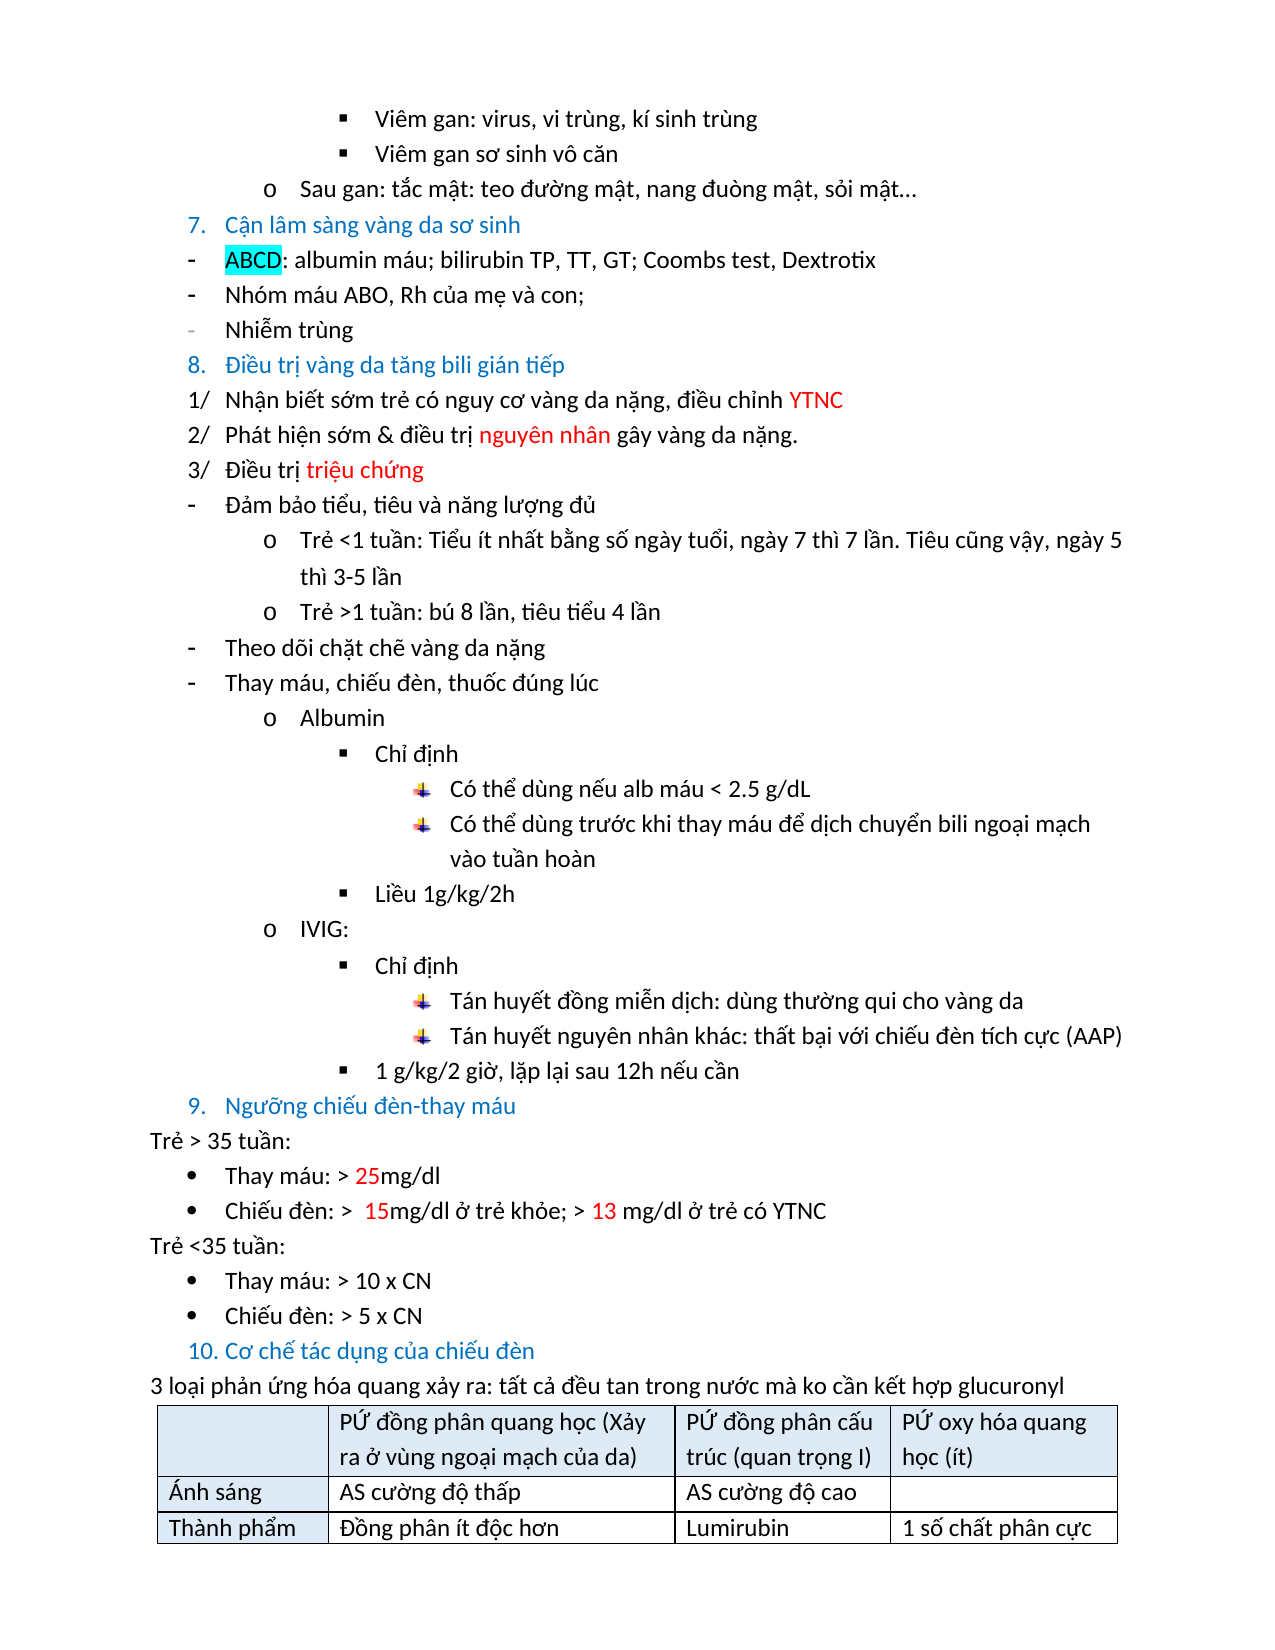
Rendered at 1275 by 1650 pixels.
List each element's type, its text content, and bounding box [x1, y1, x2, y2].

list Chiếu đèn: > 15mg/dl ở trẻ khỏe; > 13 mg/dl ở trẻ có YTNC [187, 1195, 1125, 1226]
table_header PỨ đồng phân quang học (Xảy ra ở vùng ngoại mạch của da) [329, 1406, 674, 1476]
text 3 loại phản ứng hóa quang xảy ra: tất cả đều tan trong nước mà ko cần kết hợp glucuronyl [150, 1370, 1125, 1401]
picture [413, 992, 431, 1010]
table_cell Thành phẩm [158, 1513, 328, 1543]
list Ngưỡng chiếu đèn-thay máu [187, 1090, 1125, 1121]
list Điều trị triệu chứng [187, 454, 1125, 485]
picture [413, 1027, 431, 1045]
list Điều trị vàng da tăng bili gián tiếp [187, 349, 1125, 380]
table_cell AS cường độ thấp [329, 1477, 674, 1511]
list Phát hiện sớm & điều trị nguyên nhân gây vàng da nặng. [187, 419, 1125, 450]
list 1 g/kg/2 giờ, lặp lại sau 12h nếu cần [337, 1055, 1125, 1086]
list Nhận biết sớm trẻ có nguy cơ vàng da nặng, điều chỉnh YTNC [187, 384, 1125, 415]
table_cell Lumirubin [676, 1513, 890, 1543]
list Viêm gan sơ sinh vô căn [337, 138, 1125, 168]
list Viêm gan: virus, vi trùng, kí sinh trùng [337, 103, 1125, 133]
table_header [158, 1406, 328, 1476]
table_cell Ánh sáng [158, 1477, 328, 1511]
table_header PỨ oxy hóa quang học (ít) [891, 1406, 1117, 1476]
list Chỉ định [337, 950, 1125, 981]
list Chỉ định [337, 739, 1125, 769]
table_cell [891, 1513, 1117, 1543]
list Có thể dùng nếu alb máu < 2.5 g/dL [412, 774, 1125, 804]
picture [413, 781, 431, 798]
list Tán huyết đồng miễn dịch: dùng thường qui cho vàng da [412, 985, 1125, 1016]
list Nhiễm trùng [187, 314, 1125, 345]
list Có thể dùng trước khi thay máu để dịch chuyển bili ngoại mạch vào tuần hoàn [412, 809, 1125, 874]
list Chiếu đèn: > 5 x CN [187, 1300, 1125, 1331]
list Liều 1g/kg/2h [337, 879, 1125, 909]
table_cell AS cường độ cao [676, 1477, 890, 1511]
list Cận lâm sàng vàng da sơ sinh [187, 209, 1125, 240]
list IVIG: [262, 914, 1125, 945]
list Albumin [262, 702, 1125, 734]
list ABCD: albumin máu; bilirubin TP, TT, GT; Coombs test, Dextrotix [187, 244, 1125, 275]
list Thay máu, chiếu đèn, thuốc đúng lúc [187, 667, 1125, 698]
table_cell [891, 1477, 1117, 1511]
list Trẻ >1 tuần: bú 8 lần, tiêu tiểu 4 lần [262, 596, 1125, 627]
picture [413, 816, 431, 833]
list Theo dõi chặt chẽ vàng da nặng [187, 632, 1125, 663]
list Sau gan: tắc mật: teo đường mật, nang đuòng mật, sỏi mật… [262, 173, 1125, 205]
list Trẻ <1 tuần: Tiểu ít nhất bằng số ngày tuổi, ngày 7 thì 7 lần. Tiêu cũng vậy, ngày 5 thì 3-5 lần [262, 524, 1125, 591]
list Thay máu: > 25mg/dl [187, 1160, 1125, 1191]
table_header PỨ đồng phân cấu trúc (quan trọng I) [676, 1406, 890, 1476]
text Trẻ <35 tuần: [150, 1230, 1125, 1261]
text Trẻ > 35 tuần: [150, 1125, 1125, 1156]
list Đảm bảo tiểu, tiêu và năng lượng đủ [187, 489, 1125, 520]
list Nhóm máu ABO, Rh của mẹ và con; [187, 279, 1125, 310]
list Thay máu: > 10 x CN [187, 1265, 1125, 1296]
list Tán huyết nguyên nhân khác: thất bại với chiếu đèn tích cực (AAP) [412, 1020, 1125, 1051]
list Cơ chế tác dụng của chiếu đèn [187, 1335, 1125, 1366]
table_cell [329, 1513, 674, 1543]
